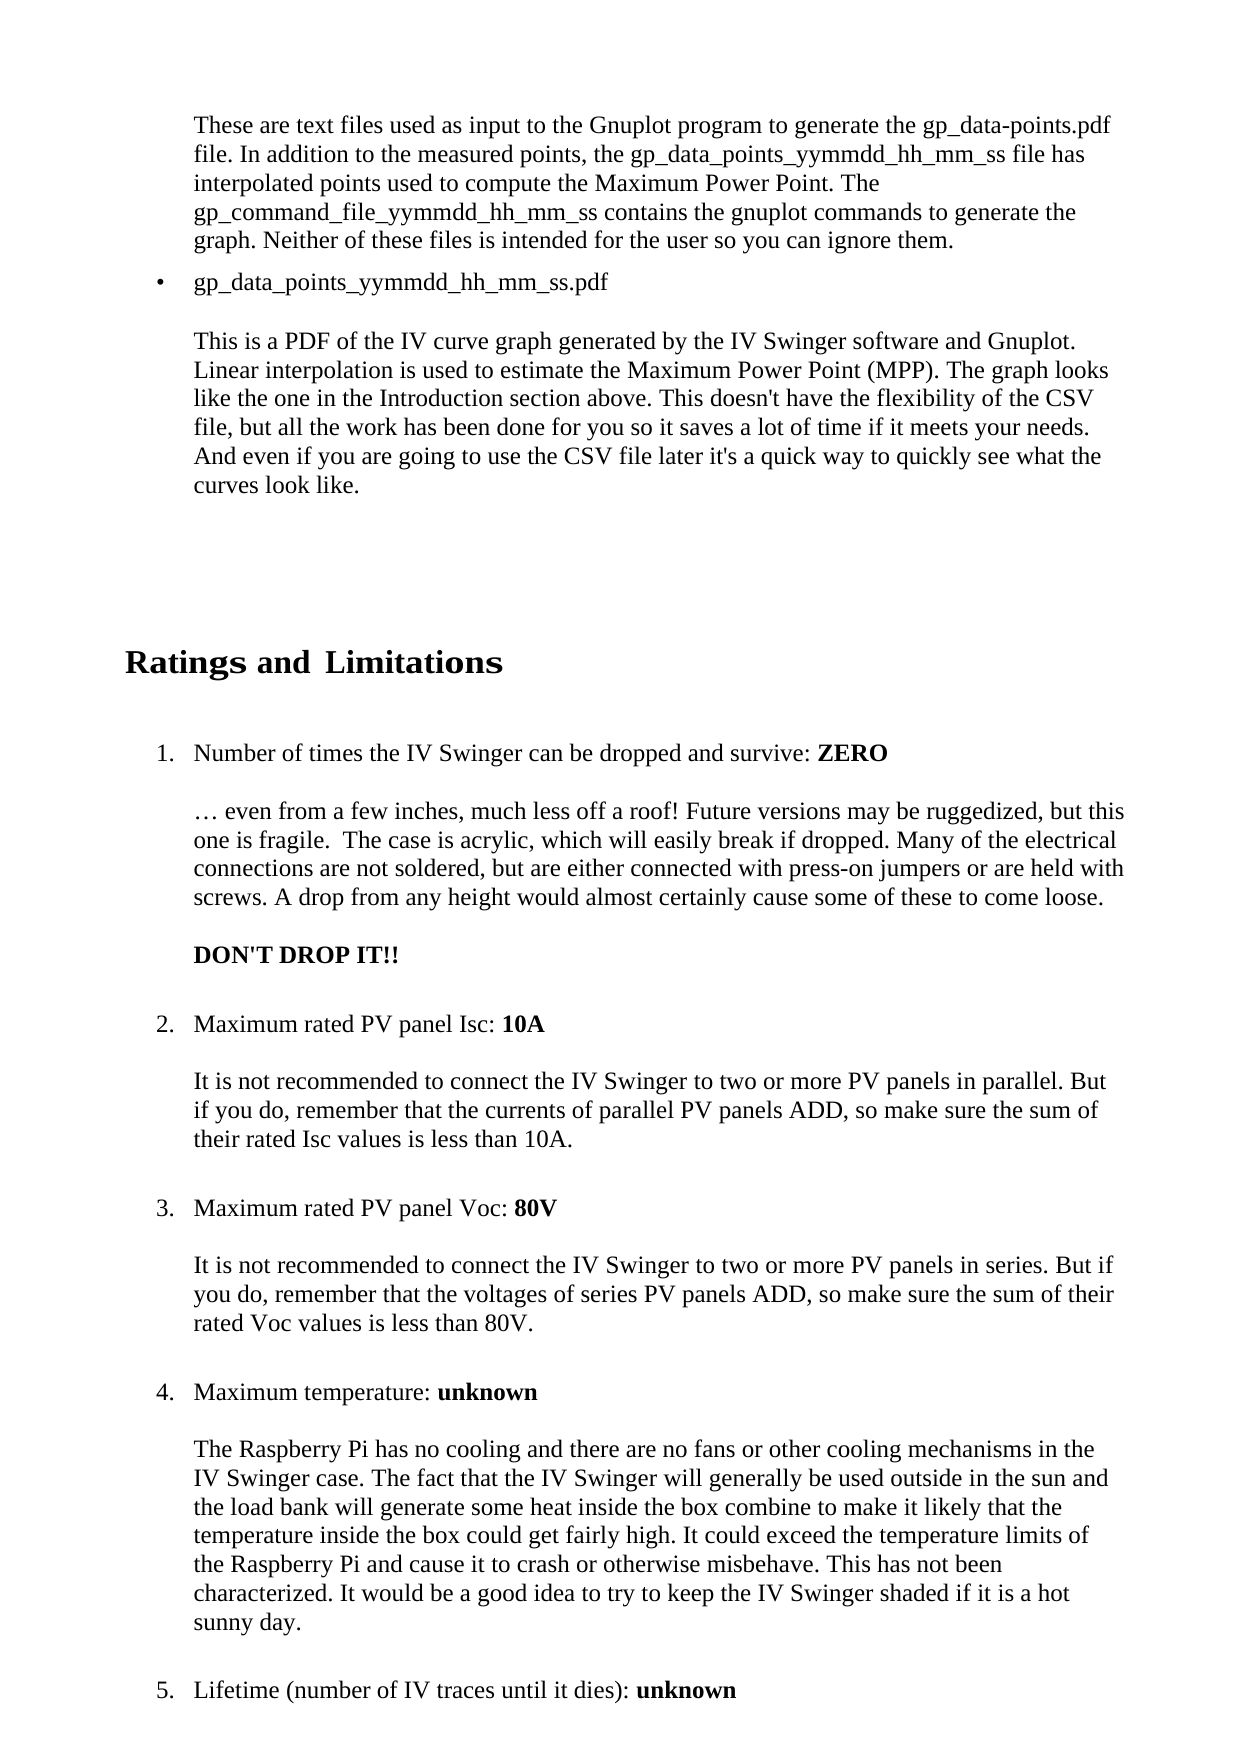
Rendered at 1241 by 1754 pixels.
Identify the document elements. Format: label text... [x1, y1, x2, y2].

text 2. Maximum rated PV panel Isc: 10A [156, 1009, 1132, 1037]
text The Raspberry Pi has no cooling and there are no fans or other cooling mechanisms in the IV Swinger case. The fact that the IV Swinger will generally be used outside in the sun and the load bank will generate some heat inside the box combine to make it likely that the temperature inside the box could get fairly high. It could exceed the temperature limits of the Raspberry Pi and cause it to crash or otherwise misbehave. This has not been characterized. It would be a good idea to try to keep the IV Swinger shaded if it is a hot sunny day. [193, 1434, 1110, 1635]
text DON'T DROP IT!! [193, 940, 1132, 968]
text • gp_data_points_yymmdd_hh_mm_ss.pdf [156, 267, 1132, 296]
text 4. Maximum temperature: unknown [156, 1377, 1132, 1405]
text 3. Maximum rated PV panel Voc: 80V [156, 1193, 1132, 1221]
text Ratings and Limitations [125, 642, 1112, 681]
text This is a PDF of the IV curve graph generated by the IV Swinger software and Gnuplot. Linear interpolation is used to estimate the Maximum Power Point (MPP). The graph looks like the one in the Introduction section above. This doesn't have the flexibility of the CSV file, but all the work has been done for you so it saves a lot of time if it meets your needs. And even if you are going to use the CSV file later it's a quick way to quickly see what the curves look like. [193, 326, 1112, 498]
text 5. Lifetime (number of IV traces until it dies): unknown [156, 1676, 1132, 1704]
text … even from a few inches, much less off a roof! Future versions may be ruggedized, but this one is fragile. The case is acrylic, which will easily break if dropped. Many of the electrical connections are not soldered, but are either connected with press-on jumpers or are held with screws. A drop from any height would almost certainly cause some of these to come loose. [193, 796, 1125, 911]
text It is not recommended to connect the IV Swinger to two or more PV panels in series. But if you do, remember that the voltages of series PV panels ADD, so make sure the sum of their rated Voc values is less than 80V. [193, 1250, 1114, 1336]
text It is not recommended to connect the IV Swinger to two or more PV panels in parallel. But if you do, remember that the currents of parallel PV panels ADD, so make sure the sum of their rated Isc values is less than 10A. [193, 1066, 1108, 1152]
text 1. Number of times the IV Swinger can be dropped and survive: ZERO [156, 738, 1132, 767]
text These are text files used as input to the Gnuplot program to generate the gp_data-points.pdf file. In addition to the measured points, the gp_data_points_yymmdd_hh_mm_ss file has interpolated points used to compute the Maximum Power Point. The gp_command_file_yymmdd_hh_mm_ss contains the gnuplot commands to generate the graph. Neither of these files is intended for the user so you can ignore them. [193, 110, 1114, 254]
